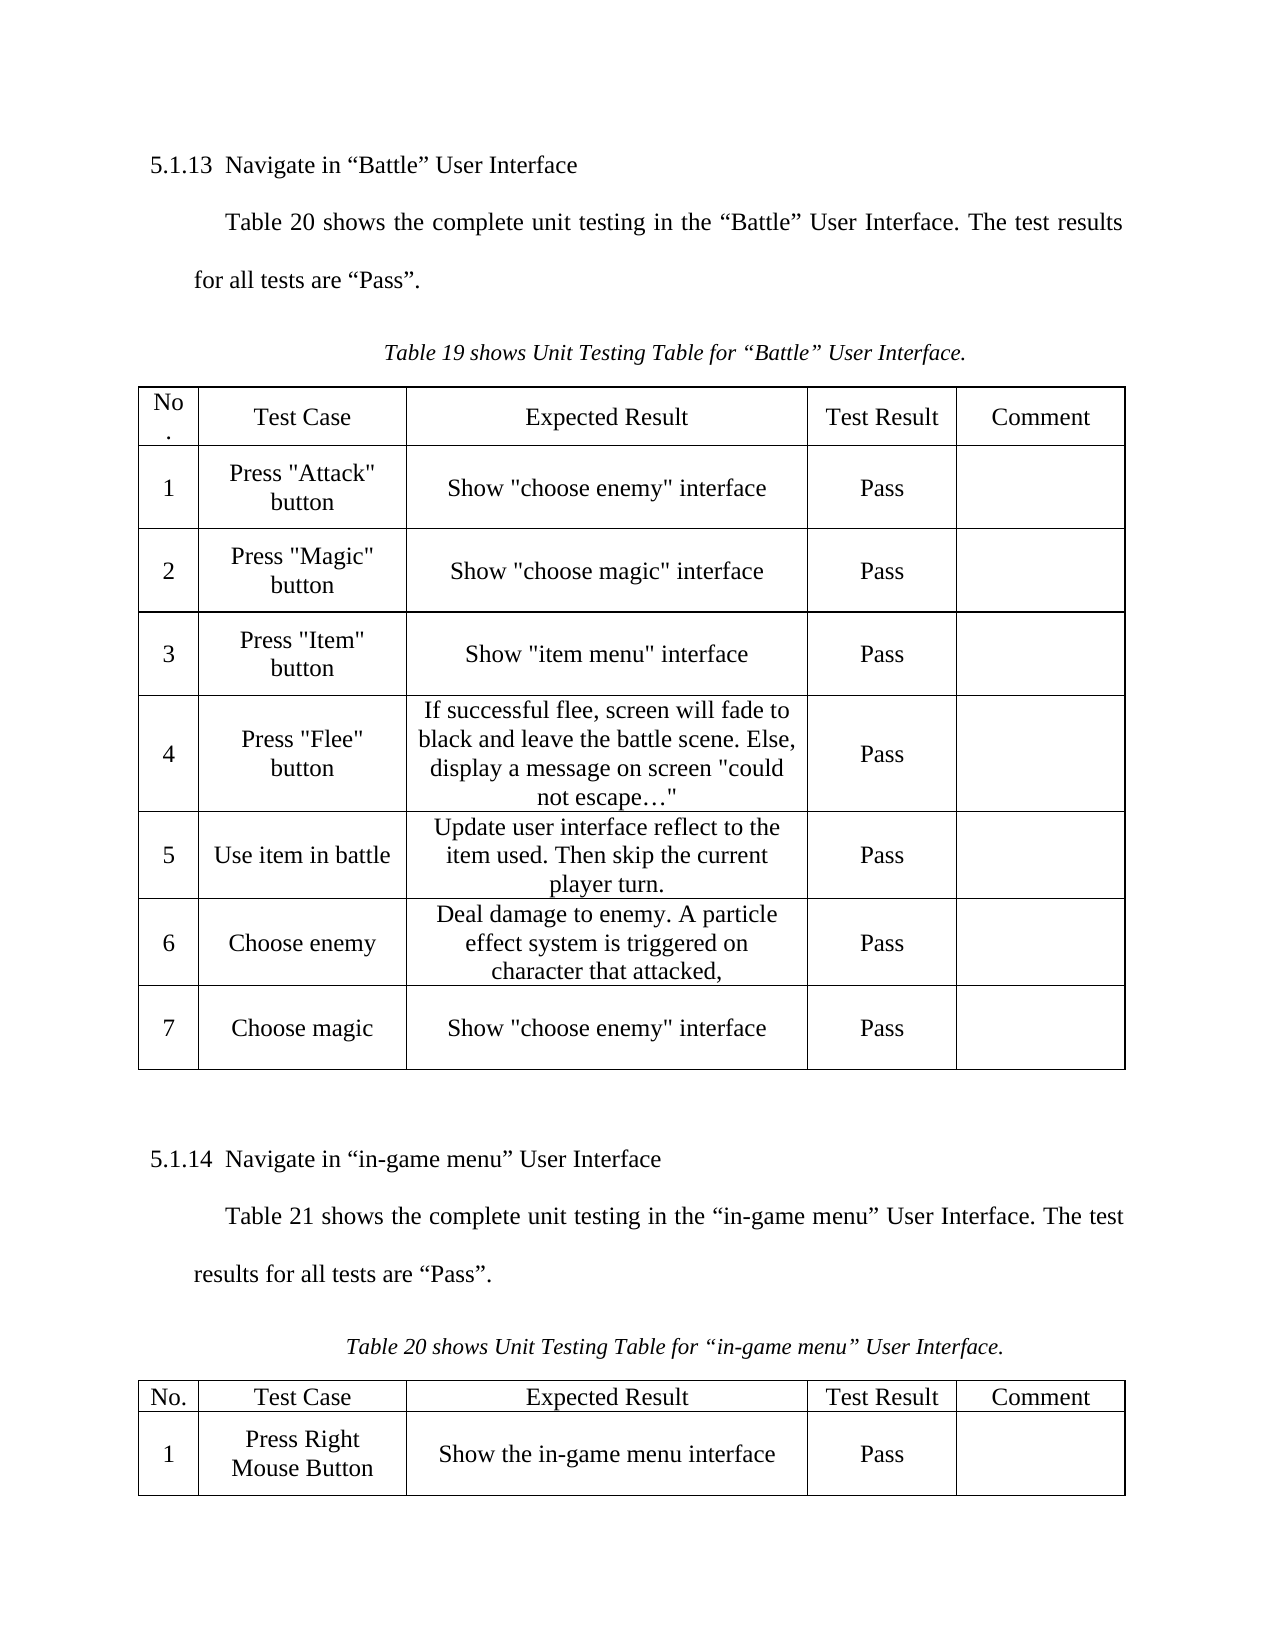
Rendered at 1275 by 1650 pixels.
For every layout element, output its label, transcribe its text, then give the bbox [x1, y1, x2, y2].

table_header No. [139, 1381, 198, 1411]
table_cell [957, 529, 1124, 611]
table_cell If successful flee, screen will fade to black and leave the battle scene. Else, display a message on screen "could not escape…" [407, 696, 807, 811]
table_cell Press "Flee" button [199, 696, 406, 811]
table_cell 3 [139, 613, 198, 694]
subtitle Navigate in “in-game menu” User Interface [150, 1144, 1125, 1172]
table_header Test Case [199, 388, 406, 445]
table_cell Pass [808, 1412, 956, 1494]
table_cell Show "item menu" interface [407, 613, 807, 694]
table_cell Pass [808, 446, 956, 528]
table_cell Pass [808, 613, 956, 694]
table_cell 6 [139, 899, 198, 985]
table_cell Pass [808, 696, 956, 811]
table_header Test Result [808, 1381, 956, 1411]
text Table 21 shows the complete unit testing in the “in-game menu” User Interface. The test results for all tests are “Pass”. [194, 1201, 1125, 1287]
table_header Test Case [199, 1381, 406, 1411]
table_cell [957, 1412, 1124, 1494]
table_cell [957, 899, 1124, 985]
table_cell Deal damage to enemy. A particle effect system is triggered on character that attacked, [407, 899, 807, 985]
table_cell [957, 613, 1124, 694]
table_header Expected Result [407, 388, 807, 445]
table_cell 1 [139, 1412, 198, 1494]
table_cell Use item in battle [199, 812, 406, 898]
table_cell 7 [139, 986, 198, 1068]
table_cell Update user interface reflect to the item used. Then skip the current player turn. [407, 812, 807, 898]
table_cell 1 [139, 446, 198, 528]
table_cell Show "choose enemy" interface [407, 446, 807, 528]
table_header Comment [957, 1381, 1124, 1411]
table_header Expected Result [407, 1381, 807, 1411]
table_header Comment [957, 388, 1124, 445]
table_cell Show the in-game menu interface [407, 1412, 807, 1494]
table_cell Choose enemy [199, 899, 406, 985]
table_cell Choose magic [199, 986, 406, 1068]
table_cell Show "choose magic" interface [407, 529, 807, 611]
table_cell 2 [139, 529, 198, 611]
table_cell Press "Item" button [199, 613, 406, 694]
table_cell [957, 986, 1124, 1068]
text Table 20 shows the complete unit testing in the “Battle” User Interface. The test results for all tests are “Pass”. [194, 207, 1125, 294]
table_cell [957, 446, 1124, 528]
subtitle Navigate in “Battle” User Interface [150, 150, 1125, 179]
table_cell Press "Attack" button [199, 446, 406, 528]
table_cell Pass [808, 812, 956, 898]
table_cell 4 [139, 696, 198, 811]
table_cell [957, 696, 1124, 811]
table_cell Pass [808, 986, 956, 1068]
table_cell Press Right Mouse Button [199, 1412, 406, 1494]
table_cell [957, 812, 1124, 898]
table_cell Show "choose enemy" interface [407, 986, 807, 1068]
table_cell Press "Magic" button [199, 529, 406, 611]
table_cell Pass [808, 529, 956, 611]
table_header Test Result [808, 388, 956, 445]
table_cell 5 [139, 812, 198, 898]
table_cell Pass [808, 899, 956, 985]
table_header No. [139, 388, 198, 445]
